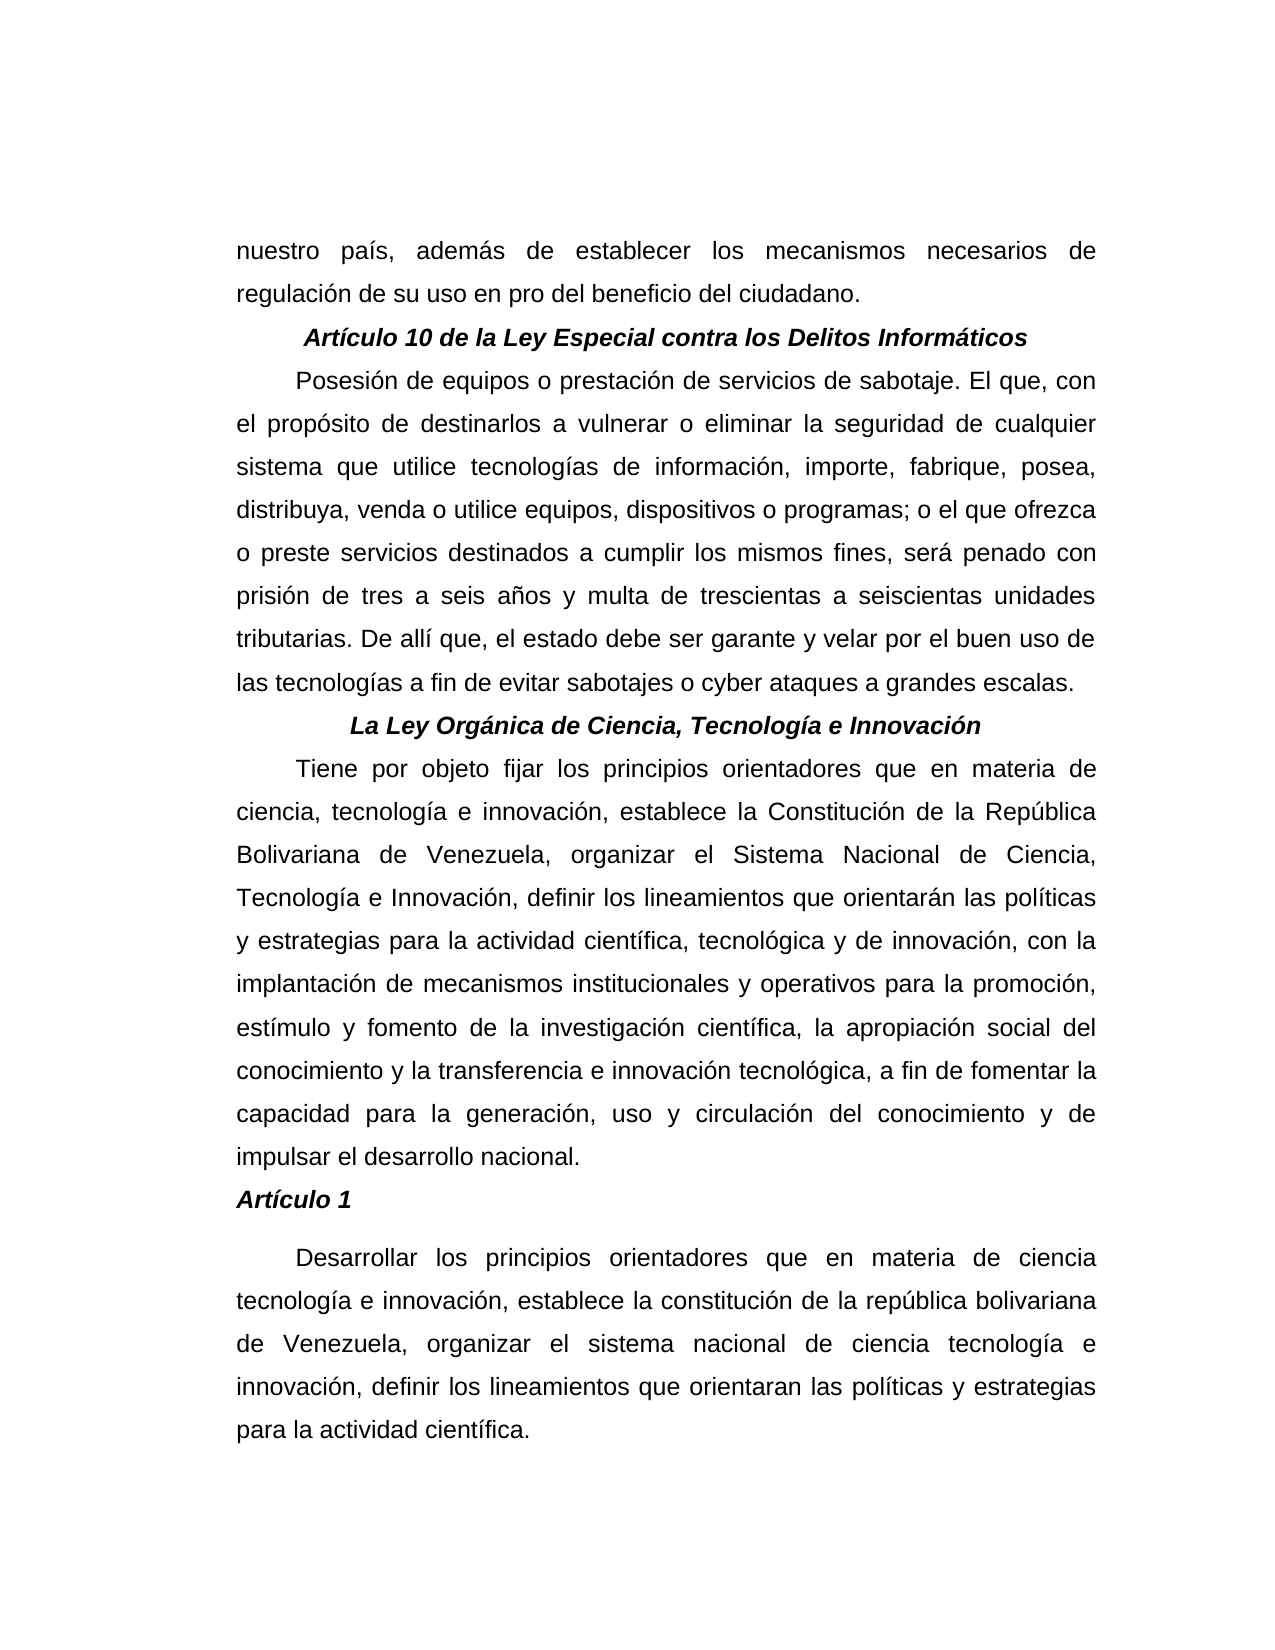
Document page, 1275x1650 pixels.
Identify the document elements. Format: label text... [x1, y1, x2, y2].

text Tiene por objeto fijar los principios orientadores que en materia de ciencia, tecnología e innovación, establece la Constitución de la República Bolivariana de Venezuela, organizar el Sistema Nacional de Ciencia, Tecnología e Innovación, definir los lineamientos que orientarán las políticas y estrategias para la actividad científica, tecnológica y de innovación, con la implantación de mecanismos institucionales y operativos para la promoción, estímulo y fomento de la investigación científica, la apropiación social del conocimiento y la transferencia e innovación tecnológica, a fin de fomentar la capacidad para la generación, uso y circulación del conocimiento y de impulsar el desarrollo nacional. [236, 754, 1098, 1171]
subtitle Artículo 1 [236, 1185, 1098, 1214]
text Desarrollar los principios orientadores que en materia de ciencia tecnología e innovación, establece la constitución de la república bolivariana de Venezuela, organizar el sistema nacional de ciencia tecnología e innovación, definir los lineamientos que orientaran las políticas y estrategias para la actividad científica. [236, 1242, 1098, 1444]
text Posesión de equipos o prestación de servicios de sabotaje. El que, con el propósito de destinarlos a vulnerar o eliminar la seguridad de cualquier sistema que utilice tecnologías de información, importe, fabrique, posea, distribuya, venda o utilice equipos, dispositivos o programas; o el que ofrezca o preste servicios destinados a cumplir los mismos fines, será penado con prisión de tres a seis años y multa de trescientas a seiscientas unidades tributarias. De allí que, el estado debe ser garante y velar por el buen uso de las tecnologías a fin de evitar sabotajes o cyber ataques a grandes escalas. [236, 366, 1098, 696]
subtitle Artículo 10 de la Ley Especial contra los Delitos Informáticos [236, 322, 1098, 351]
subtitle La Ley Orgánica de Ciencia, Tecnología e Innovación [236, 711, 1098, 739]
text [236, 236, 1098, 308]
